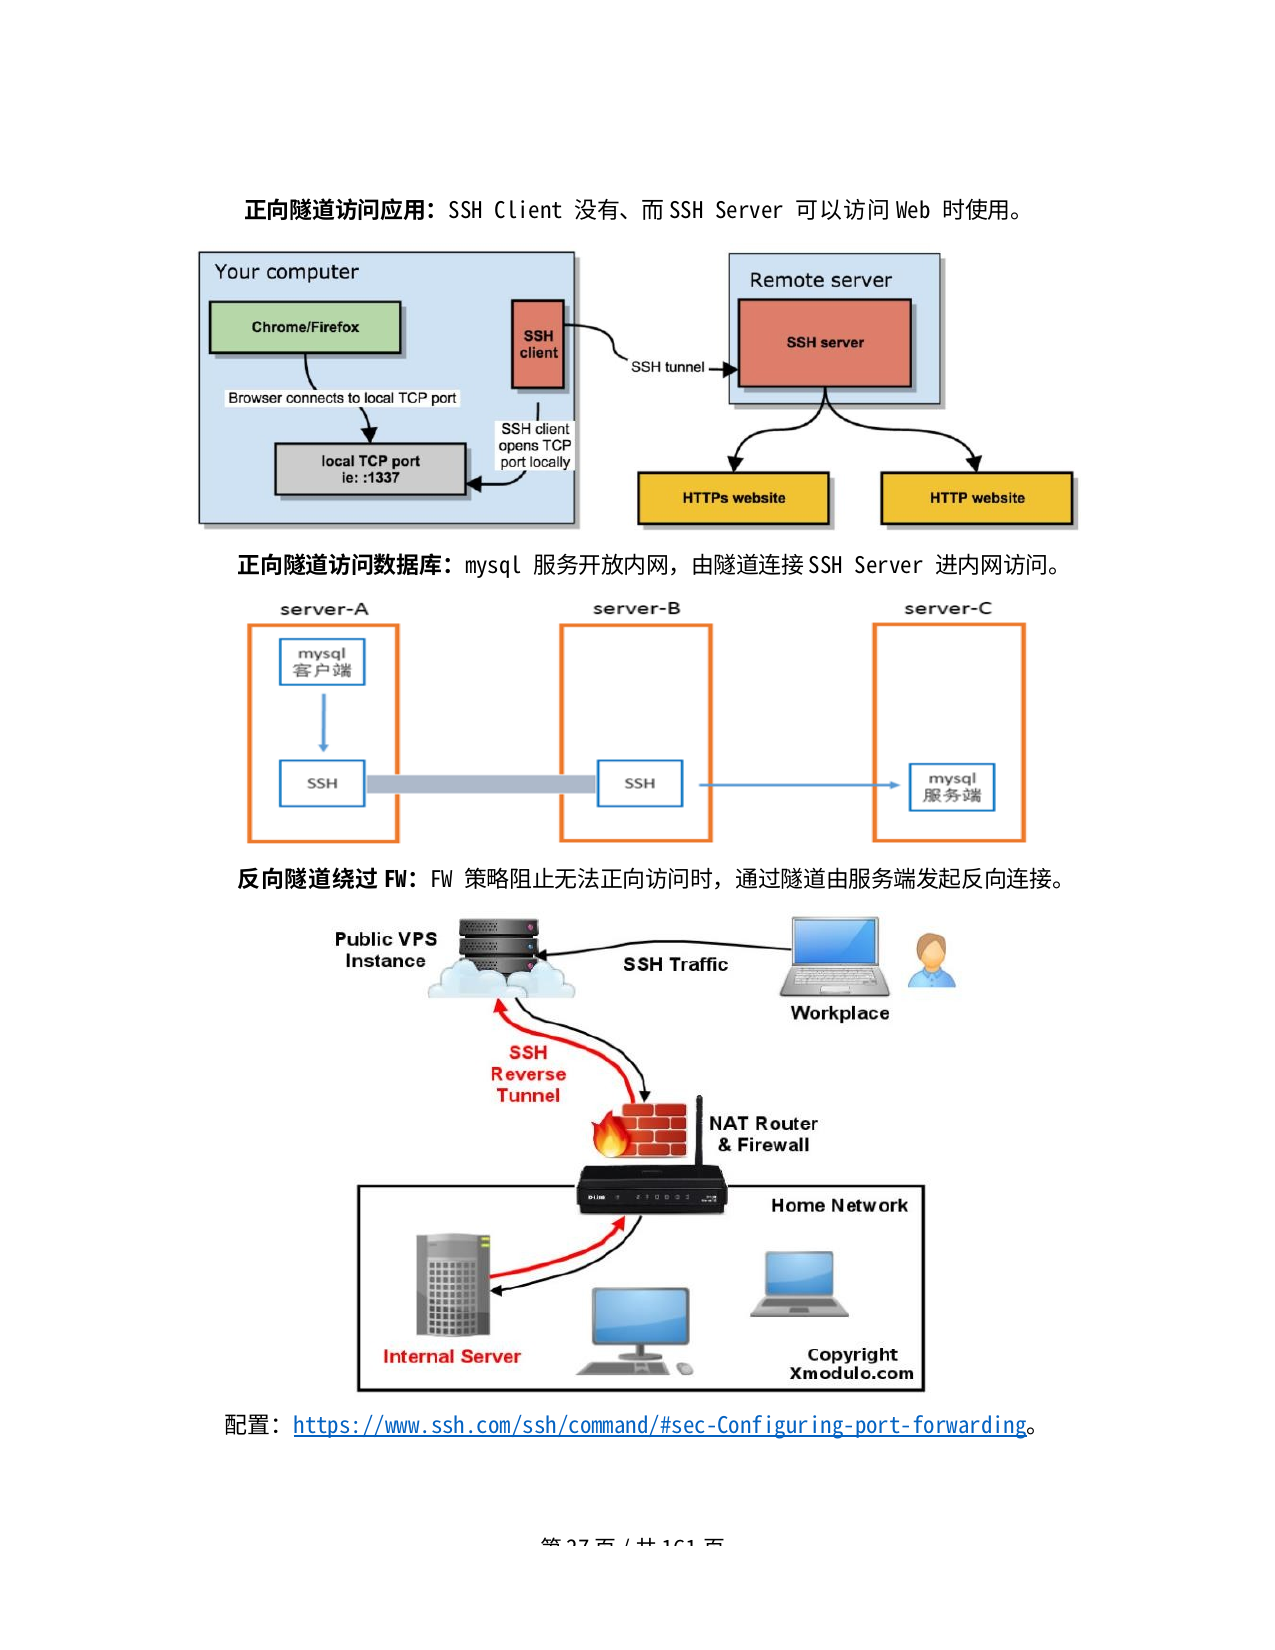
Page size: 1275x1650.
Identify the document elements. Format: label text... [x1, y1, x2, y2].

picture [193, 243, 1082, 531]
picture [323, 911, 964, 1400]
text 正向隧道访问应用：SSH Client 没有、而 SSH Server 可以访问Web 时使用。 [175, 192, 1102, 225]
picture [235, 598, 1040, 853]
text 反向隧道绕过FW：FW 策略阻止无法正向访问时，通过隧道由服务端发起反向连接。 [237, 860, 1110, 894]
text 配置：https://www.ssh.com/ssh/command/#sec-Configuring-port-forwarding。 [175, 1407, 1099, 1440]
